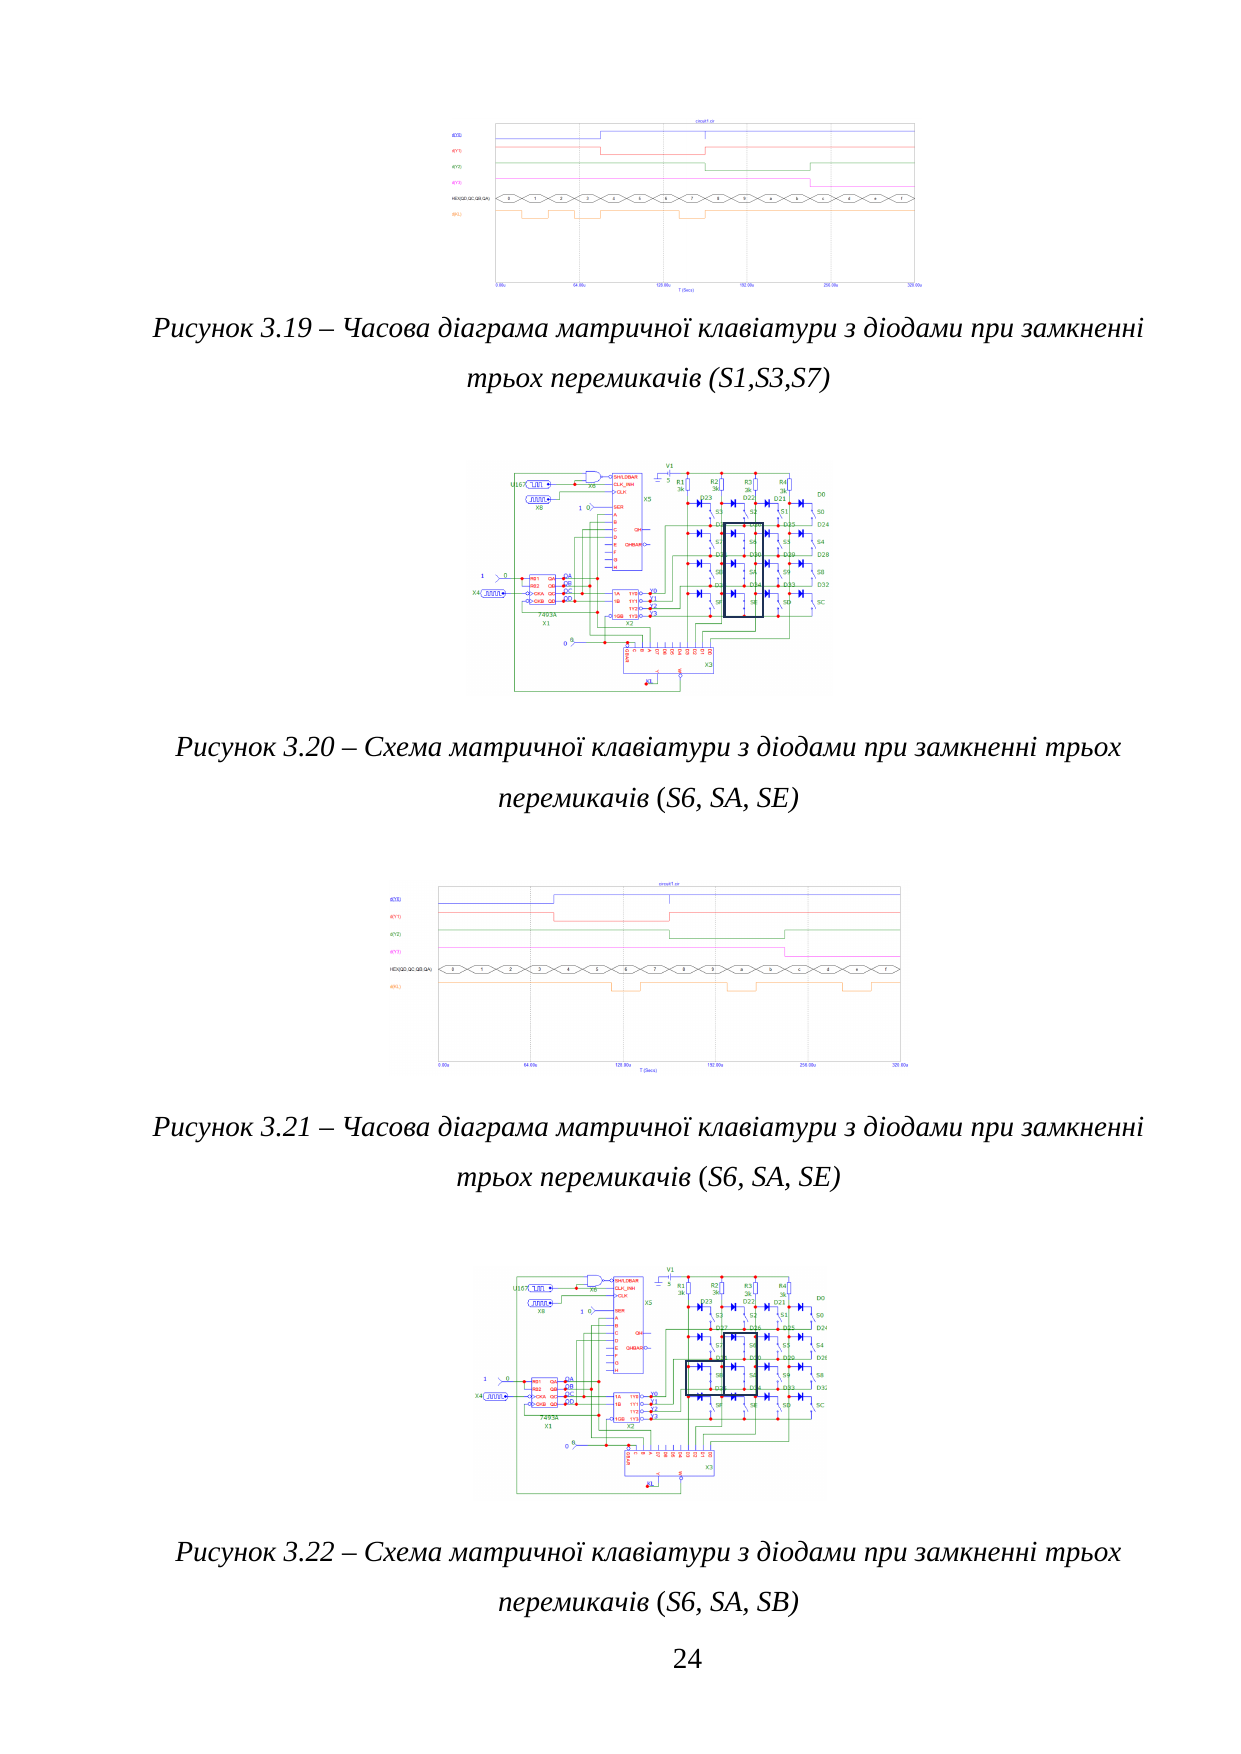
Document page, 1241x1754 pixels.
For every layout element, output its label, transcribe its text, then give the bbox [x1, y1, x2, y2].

picture [452, 118, 923, 294]
picture [389, 880, 910, 1076]
text Рисунок 3.19 – Часова діаграма матричної клавіатури з діодами при замкненні трьох перемикачів (S1,S3,S7) [148, 310, 1152, 394]
text Рисунок 3.20 – Схема матричної клавіатури з діодами при замкненні трьох перемикачів (S6, SA, SE) [148, 729, 1152, 813]
picture [472, 1266, 827, 1501]
picture [465, 460, 834, 696]
text Рисунок 3.21 – Часова діаграма матричної клавіатури з діодами при замкненні трьох перемикачів (S6, SA, SE) [148, 1109, 1152, 1193]
text Рисунок 3.22 – Схема матричної клавіатури з діодами при замкненні трьох перемикачів (S6, SA, SB) [148, 1534, 1152, 1618]
